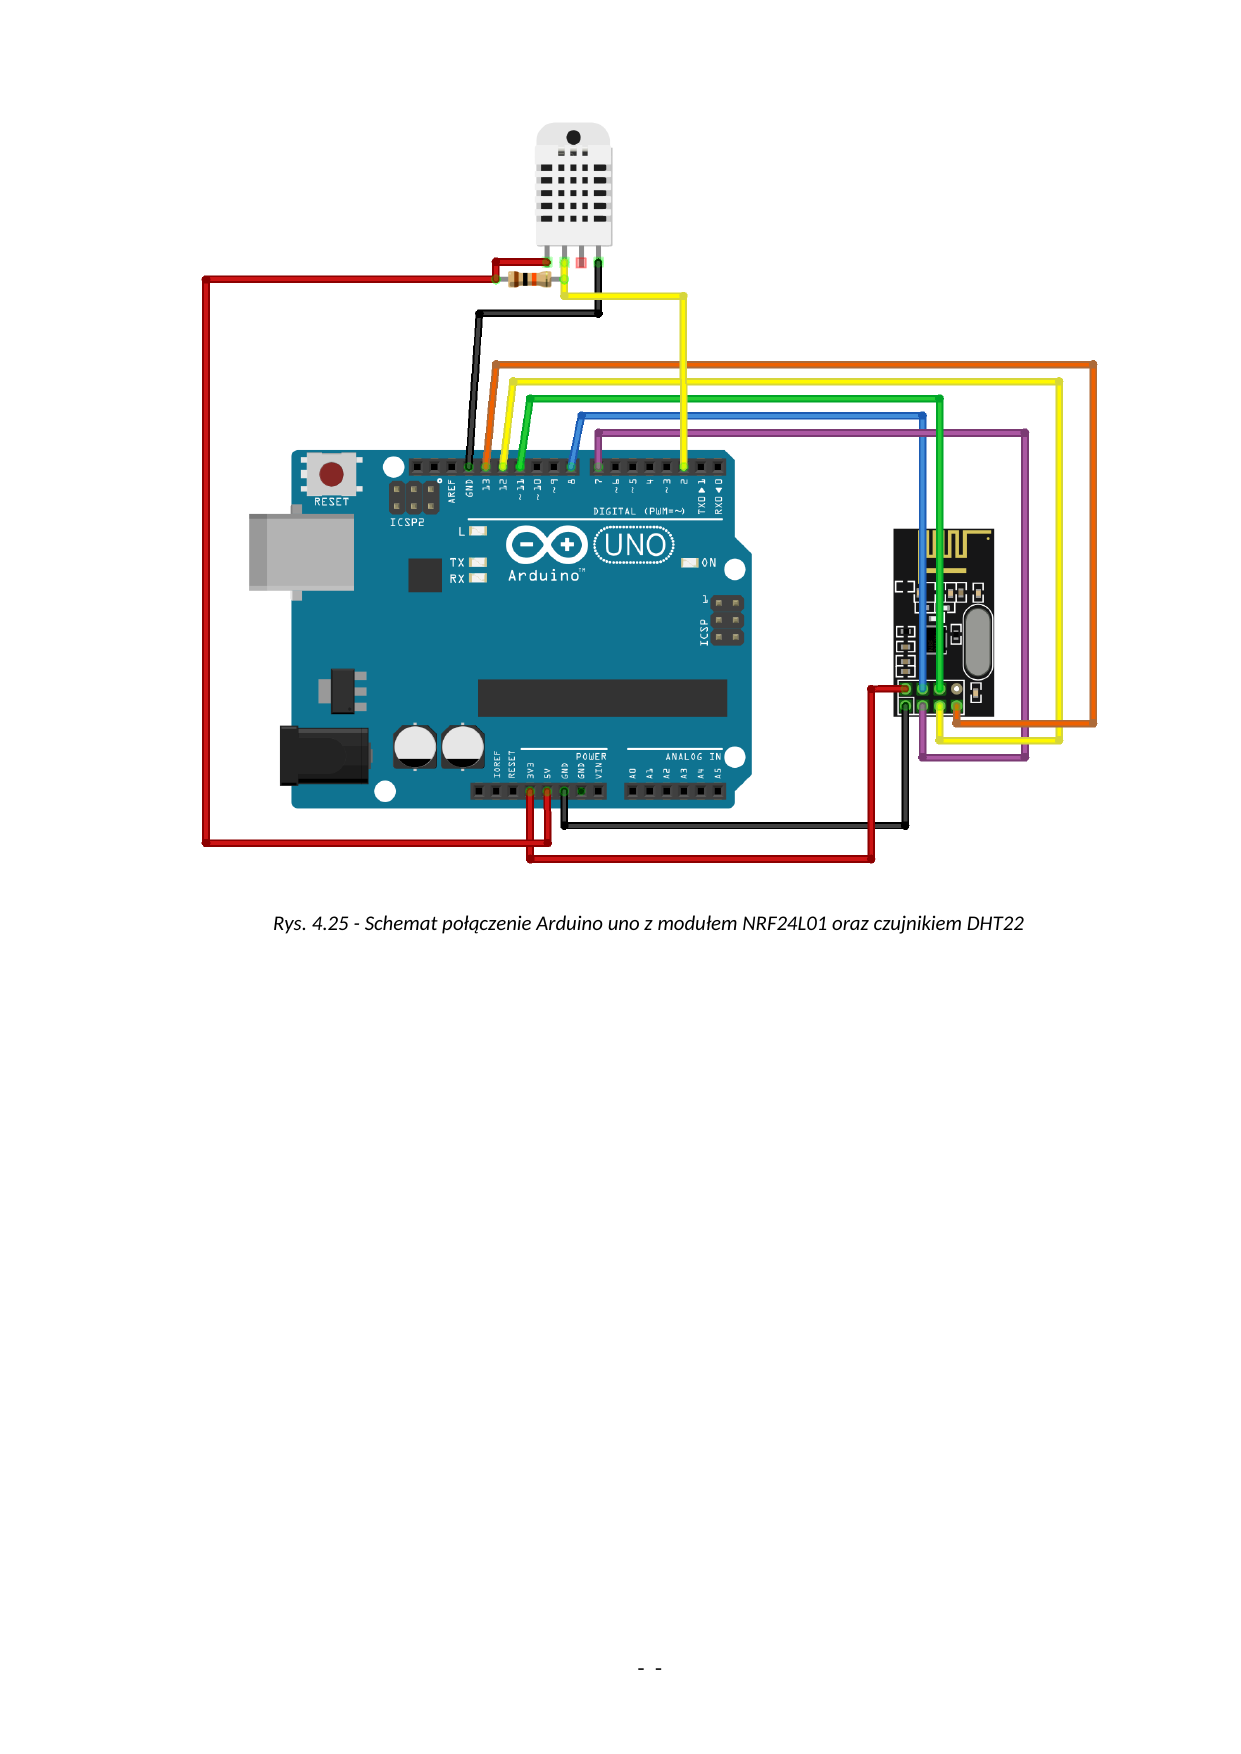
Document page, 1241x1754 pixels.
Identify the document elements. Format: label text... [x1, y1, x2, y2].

picture [198, 118, 1102, 910]
